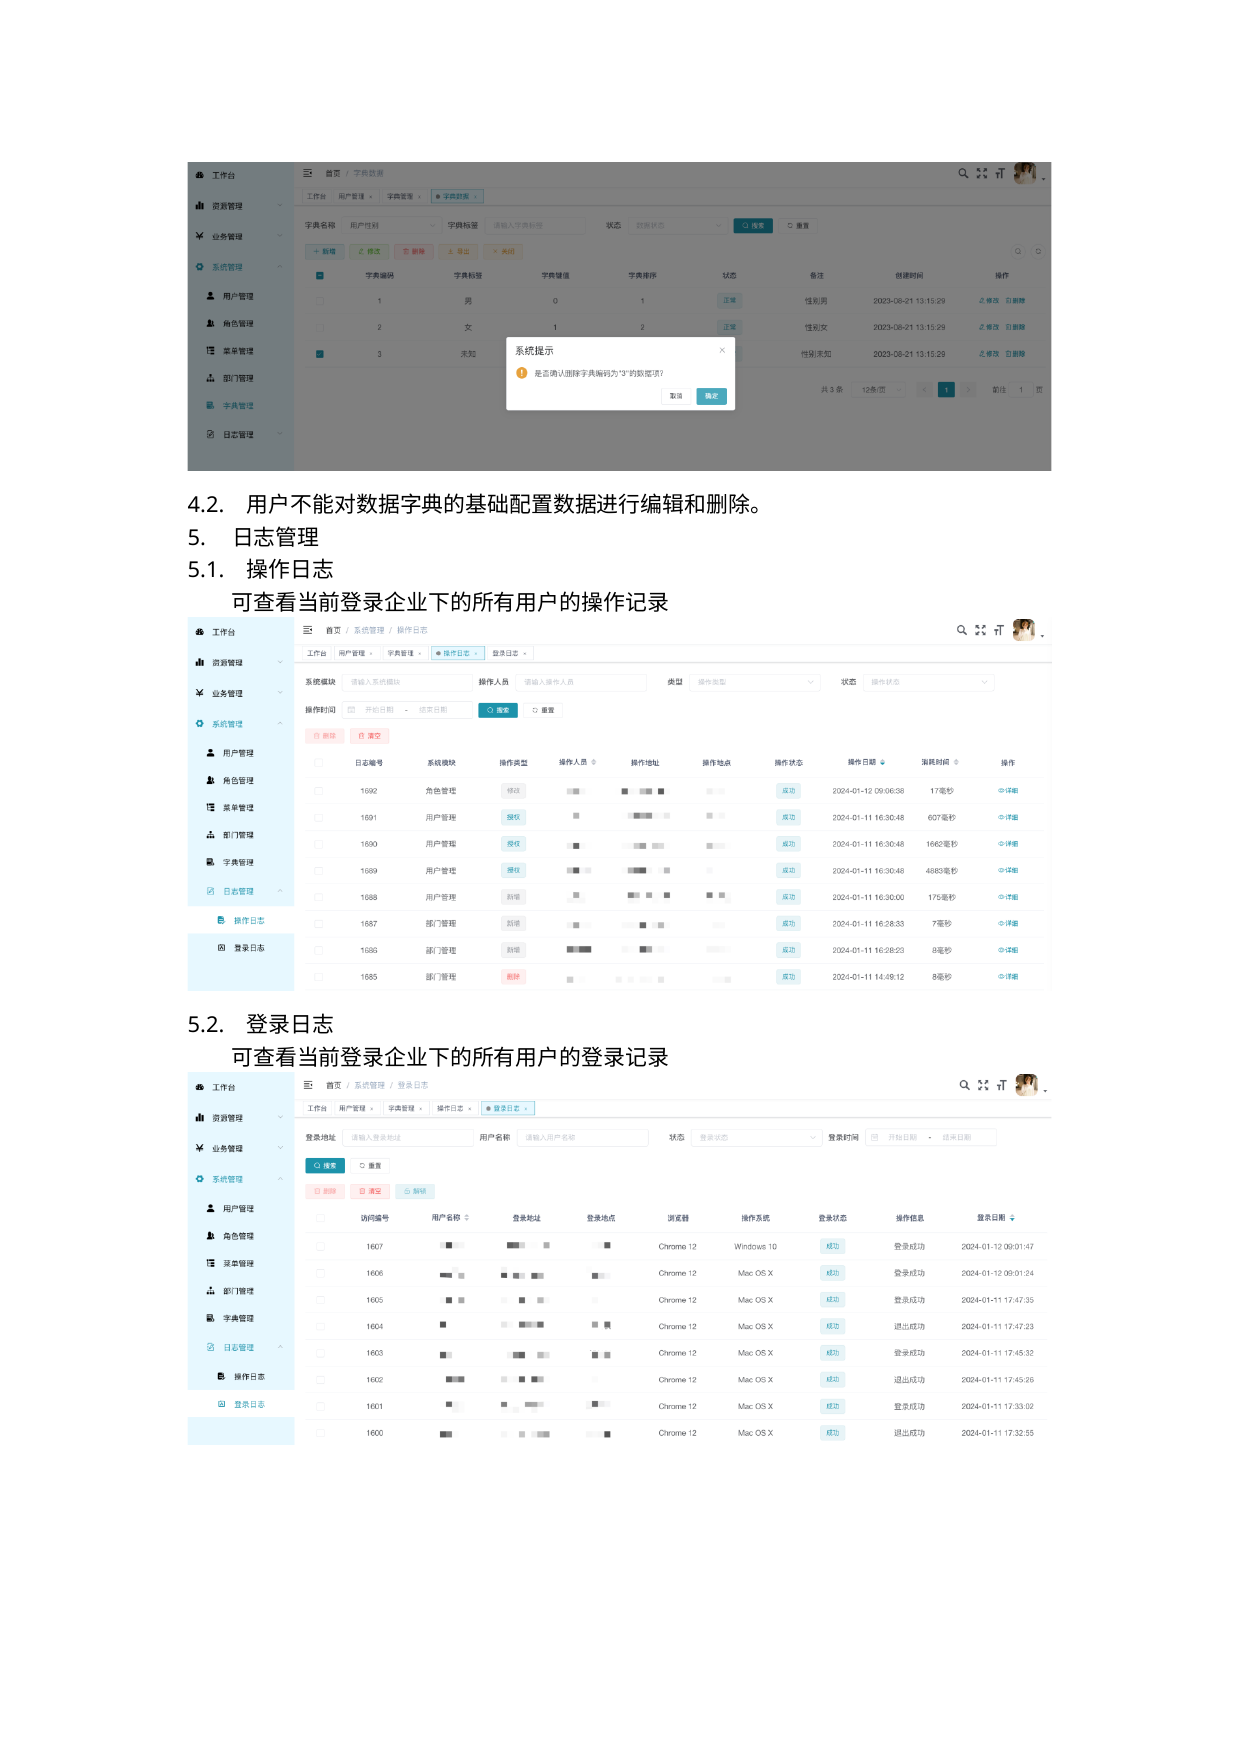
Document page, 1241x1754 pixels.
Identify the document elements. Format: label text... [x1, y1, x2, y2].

picture [187, 1072, 1052, 1445]
list 操作日志 [187, 552, 1053, 584]
list 日志管理 [187, 519, 1053, 552]
list 用户不能对数据字典的基础配置数据进行编辑和删除。 [187, 487, 1053, 519]
text 可查看当前登录企业下的所有用户的操作记录 [187, 584, 1053, 617]
list 登录日志 [187, 1007, 1053, 1039]
picture [187, 162, 1052, 471]
text 可查看当前登录企业下的所有用户的登录记录 [187, 1039, 1053, 1072]
picture [187, 617, 1052, 991]
